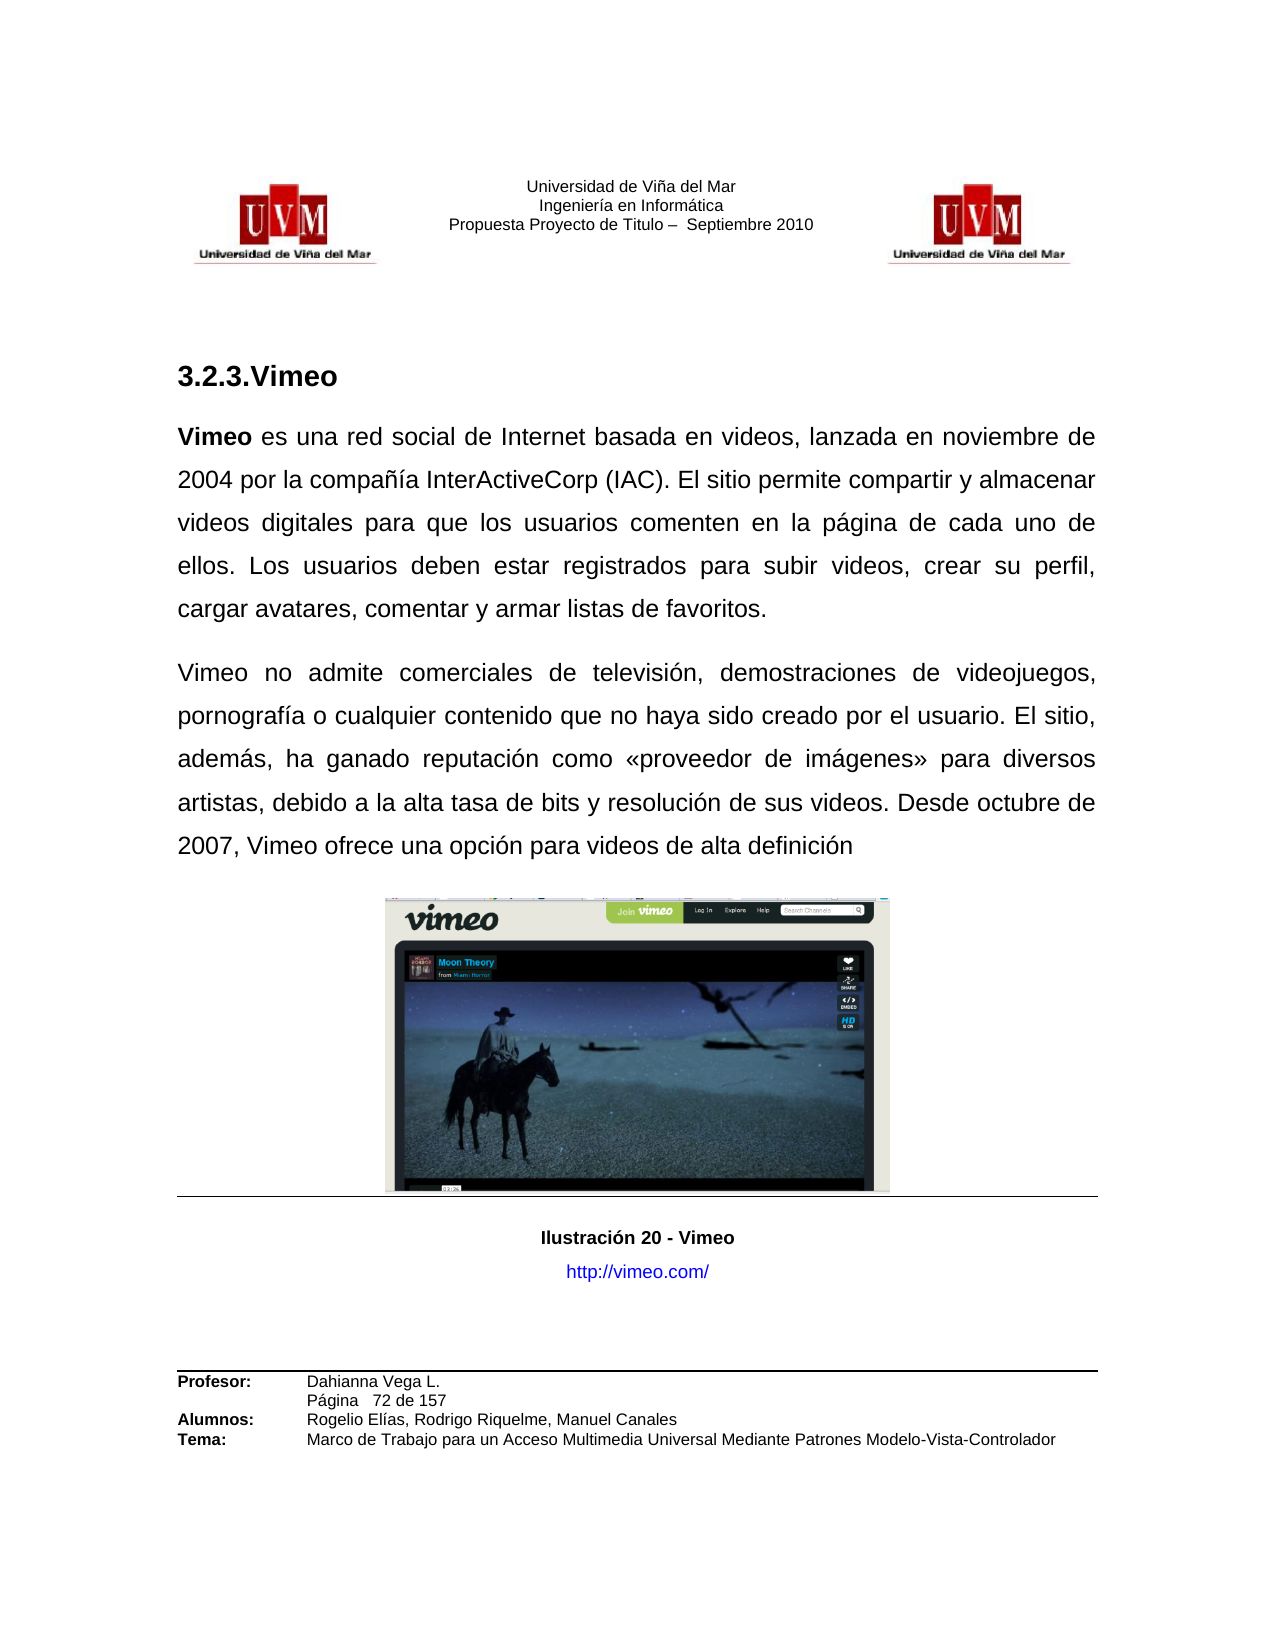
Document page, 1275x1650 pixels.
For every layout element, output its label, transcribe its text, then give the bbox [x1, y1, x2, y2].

picture [385, 898, 890, 1194]
text Vimeo no admite comerciales de televisión, demostraciones de videojuegos, pornografía o cualquier contenido que no haya sido creado por el usuario. El sitio, además, ha ganado reputación como «proveedor de imágenes» para diversos artistas, debido a la alta tasa de bits y resolución de sus videos. Desde octubre de 2007, Vimeo ofrece una opción para videos de alta definición [177, 658, 1098, 859]
text http://vimeo.com/ [177, 1261, 1098, 1282]
picture [871, 176, 1084, 267]
text Vimeo es una red social de Internet basada en videos, lanzada en noviembre de 2004 por la compañía InterActiveCorp (IAC). El sitio permite compartir y almacenar videos digitales para que los usuarios comenten en la página de cada uno de ellos. Los usuarios deben estar registrados para subir videos, crear su perfil, cargar avatares, comentar y armar listas de favoritos. [177, 422, 1098, 623]
picture [177, 176, 390, 267]
text Ilustración 20 - Vimeo [177, 1226, 1098, 1248]
subtitle 3.2.3.Vimeo [177, 359, 1098, 392]
